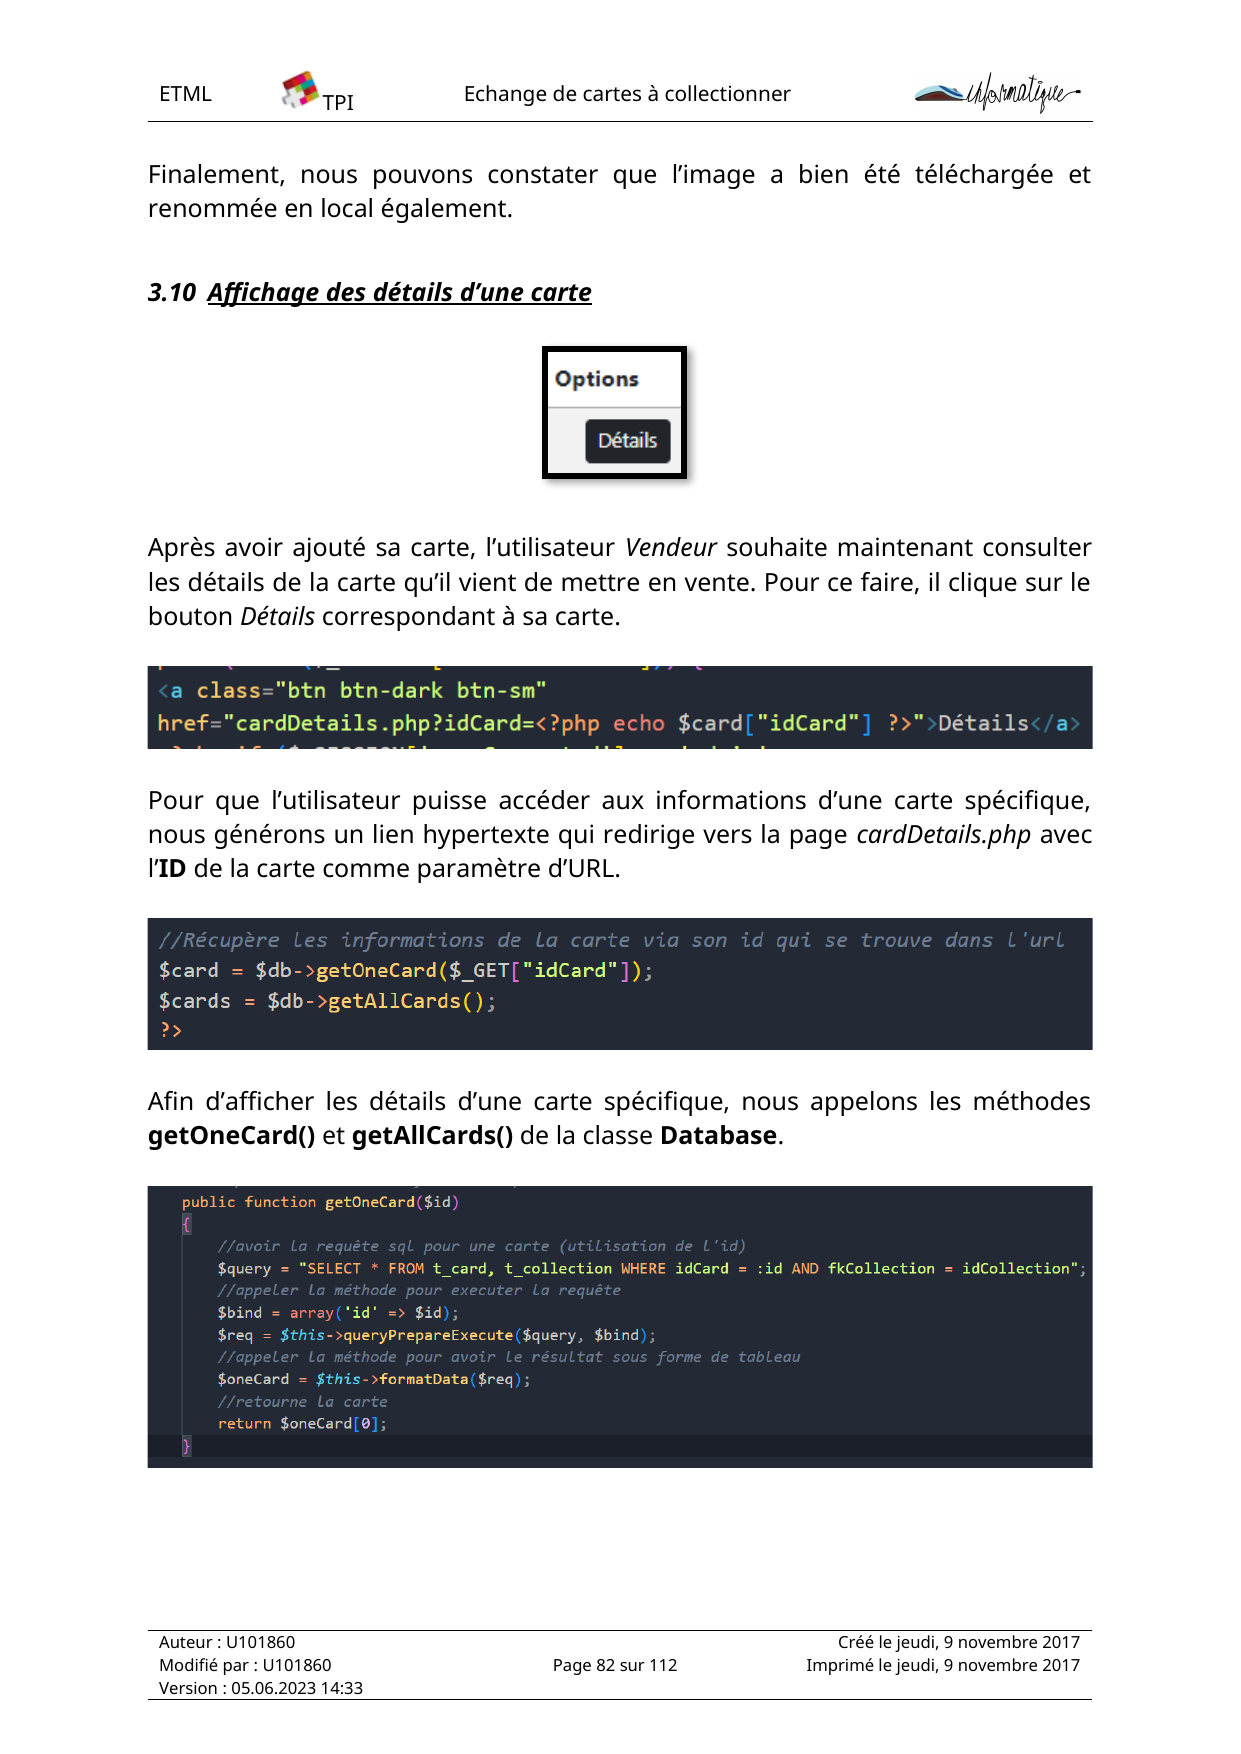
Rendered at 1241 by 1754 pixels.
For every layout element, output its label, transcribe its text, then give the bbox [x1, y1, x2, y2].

picture [276, 69, 323, 111]
text Après avoir ajouté sa carte, l’utilisateur Vendeur souhaite maintenant consulter les détails de la carte qu’il vient de mettre en vente. Pour ce faire, il clique sur le bouton Détails correspondant à sa carte. [148, 530, 1092, 632]
text Finalement, nous pouvons constater que l’image a bien été téléchargée et renommée en local également. [148, 156, 1092, 224]
picture [147, 918, 1093, 1050]
text Pour que l’utilisateur puisse accéder aux informations d’une carte spécifique, nous générons un lien hypertexte qui redirige vers la page cardDetails.php avec l’ID de la carte comme paramètre d’URL. [148, 782, 1092, 885]
picture [147, 666, 1093, 749]
subtitle Affichage des détails d’une carte [148, 274, 1092, 308]
picture [548, 352, 681, 473]
text Afin d’afficher les détails d’une carte spécifique, nous appelons les méthodes getOneCard() et getAllCards() de la classe Database. [148, 1084, 1092, 1152]
picture [147, 1186, 1093, 1468]
